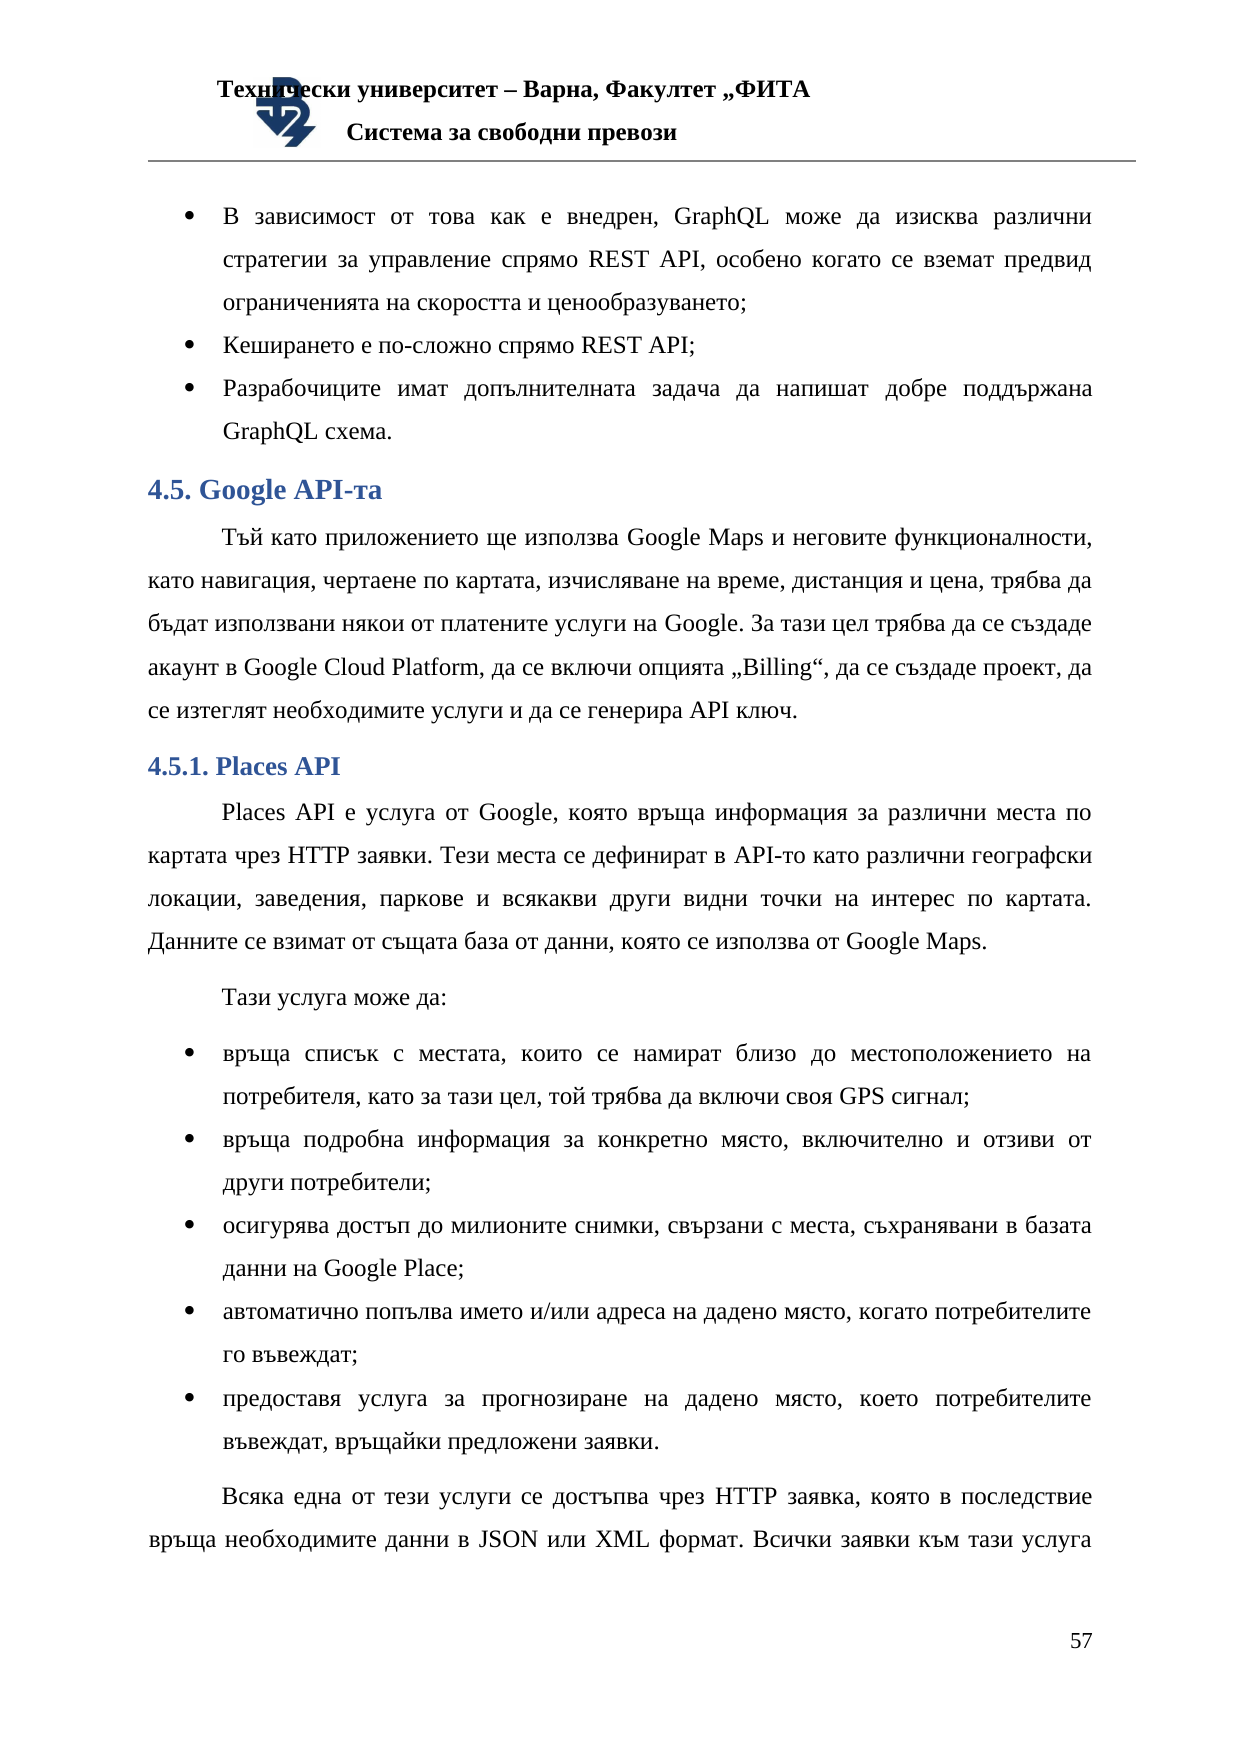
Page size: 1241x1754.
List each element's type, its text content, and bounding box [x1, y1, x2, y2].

list осигурява достъп до милионите снимки, свързани с места, съхранявани в базата данни на Google Place; [185, 1210, 1093, 1282]
text Places API е услуга от Google, която връща информация за различни места по картата чрез HTTP заявки. Тези места се дефинират в API-то като различни географски локации, заведения, паркове и всякакви други видни точки на интерес по картата. Данните се взимат от същата база от данни, която се използва от Google Maps. [148, 797, 1093, 955]
list връща подробна информация за конкретно място, включително и отзиви от други потребители; [185, 1124, 1093, 1196]
list Кеширането е по-сложно спрямо REST API; [185, 330, 1093, 359]
text Тази услуга може да: [148, 982, 1093, 1011]
list В зависимост от това как е внедрен, GraphQL може да изисква различни стратегии за управление спрямо REST API, особено когато се вземат предвид ограниченията на скоростта и ценообразуването; [185, 201, 1093, 316]
list Разрабочиците имат допълнителната задача да напишат добре поддържана GraphQL схема. [185, 373, 1093, 445]
list автоматично попълва името и/или адреса на дадено място, когато потребителите го въвеждат; [185, 1296, 1093, 1368]
subtitle 4.5.1. Places API [148, 750, 1093, 782]
picture [253, 77, 321, 148]
picture [315, 87, 321, 96]
text Тъй като приложението ще използва Google Maps и неговите функционалности, като навигация, чертаене по картата, изчисляване на време, дистанция и цена, трябва да бъдат използвани някои от платените услуги на Google. За тази цел трябва да се създаде акаунт в Google Cloud Platform, да се включи опцията „Billing“, да се създаде проект, да се изтеглят необходимите услуги и да се генерира API ключ. [148, 522, 1093, 723]
list връща списък с местата, които се намират близо до местоположението на потребителя, като за тази цел, той трябва да включи своя GPS сигнал; [185, 1038, 1093, 1109]
subtitle 4.5. Google API-та [148, 472, 1093, 506]
list предоставя услуга за прогнозиране на дадено място, което потребителите въвеждат, връщайки предложени заявки. [185, 1383, 1093, 1454]
